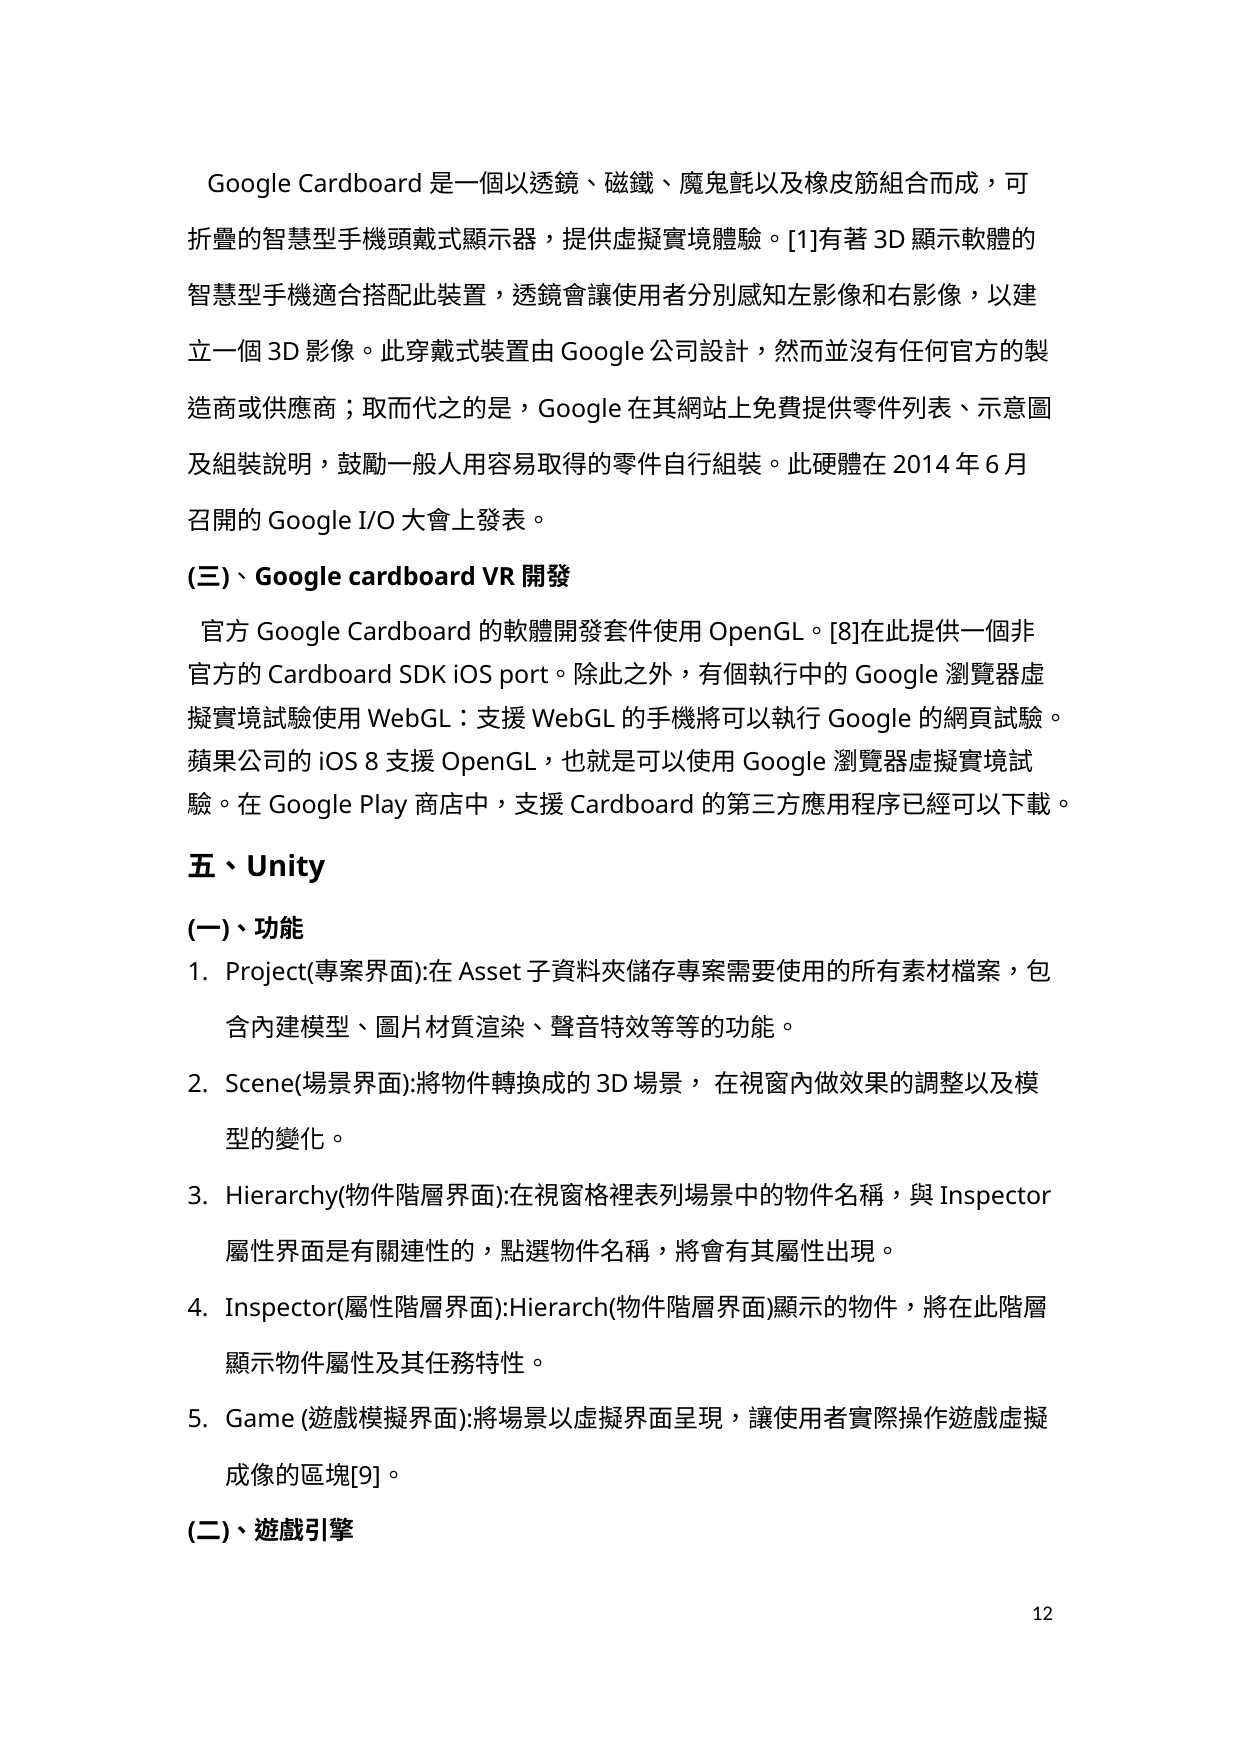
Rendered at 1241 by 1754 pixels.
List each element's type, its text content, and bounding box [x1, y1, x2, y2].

list Scene(場景界面):將物件轉換成的3D場景， 在視窗內做效果的調整以及模型的變化。 [187, 1063, 1053, 1156]
text 官方 Google Cardboard 的軟體開發套件使用OpenGL。[8]在此提供一個非官方的Cardboard SDK iOS port。除此之外，有個執行中的 Google 瀏覽器虛擬實境試驗使用WebGL：支援 WebGL 的手機將可以執行 Google 的網頁試驗。蘋果公司的 iOS 8 支援 OpenGL，也就是可以使用 Google 瀏覽器虛擬實境試驗。在 Google Play 商店中，支援 Cardboard 的第三方應用程序已經可以下載。 [187, 611, 1053, 821]
text Google Cardboard 是一個以透鏡、磁鐵、魔鬼氈以及橡皮筋組合而成，可折疊的智慧型手機頭戴式顯示器，提供虛擬實境體驗。[1]有著3D顯示軟體的智慧型手機適合搭配此裝置，透鏡會讓使用者分別感知左影像和右影像，以建立一個3D影像。此穿戴式裝置由Google公司設計，然而並沒有任何官方的製造商或供應商；取而代之的是，Google在其網站上免費提供零件列表、示意圖及組裝說明，鼓勵一般人用容易取得的零件自行組裝。此硬體在2014年6月召開的Google I/O大會上發表。 [187, 162, 1053, 537]
list Hierarchy(物件階層界面):在視窗格裡表列場景中的物件名稱，與Inspector屬性界面是有關連性的，點選物件名稱，將會有其屬性出現。 [187, 1174, 1053, 1268]
list Project(專案界面):在Asset子資料夾儲存專案需要使用的所有素材檔案，包含內建模型、圖片材質渲染、聲音特效等等的功能。 [187, 951, 1053, 1044]
text (三)、Google cardboard VR 開發 [187, 556, 1053, 593]
text 五、Unity [187, 827, 1053, 902]
text (二)、遊戲引擎 [187, 1510, 1053, 1548]
list Game (遊戲模擬界面):將場景以虛擬界面呈現，讓使用者實際操作遊戲虛擬成像的區塊[9]。 [187, 1398, 1053, 1492]
text (一)、功能 [187, 908, 1053, 945]
list Inspector(屬性階層界面):Hierarch(物件階層界面)顯示的物件，將在此階層顯示物件屬性及其任務特性。 [187, 1286, 1053, 1380]
